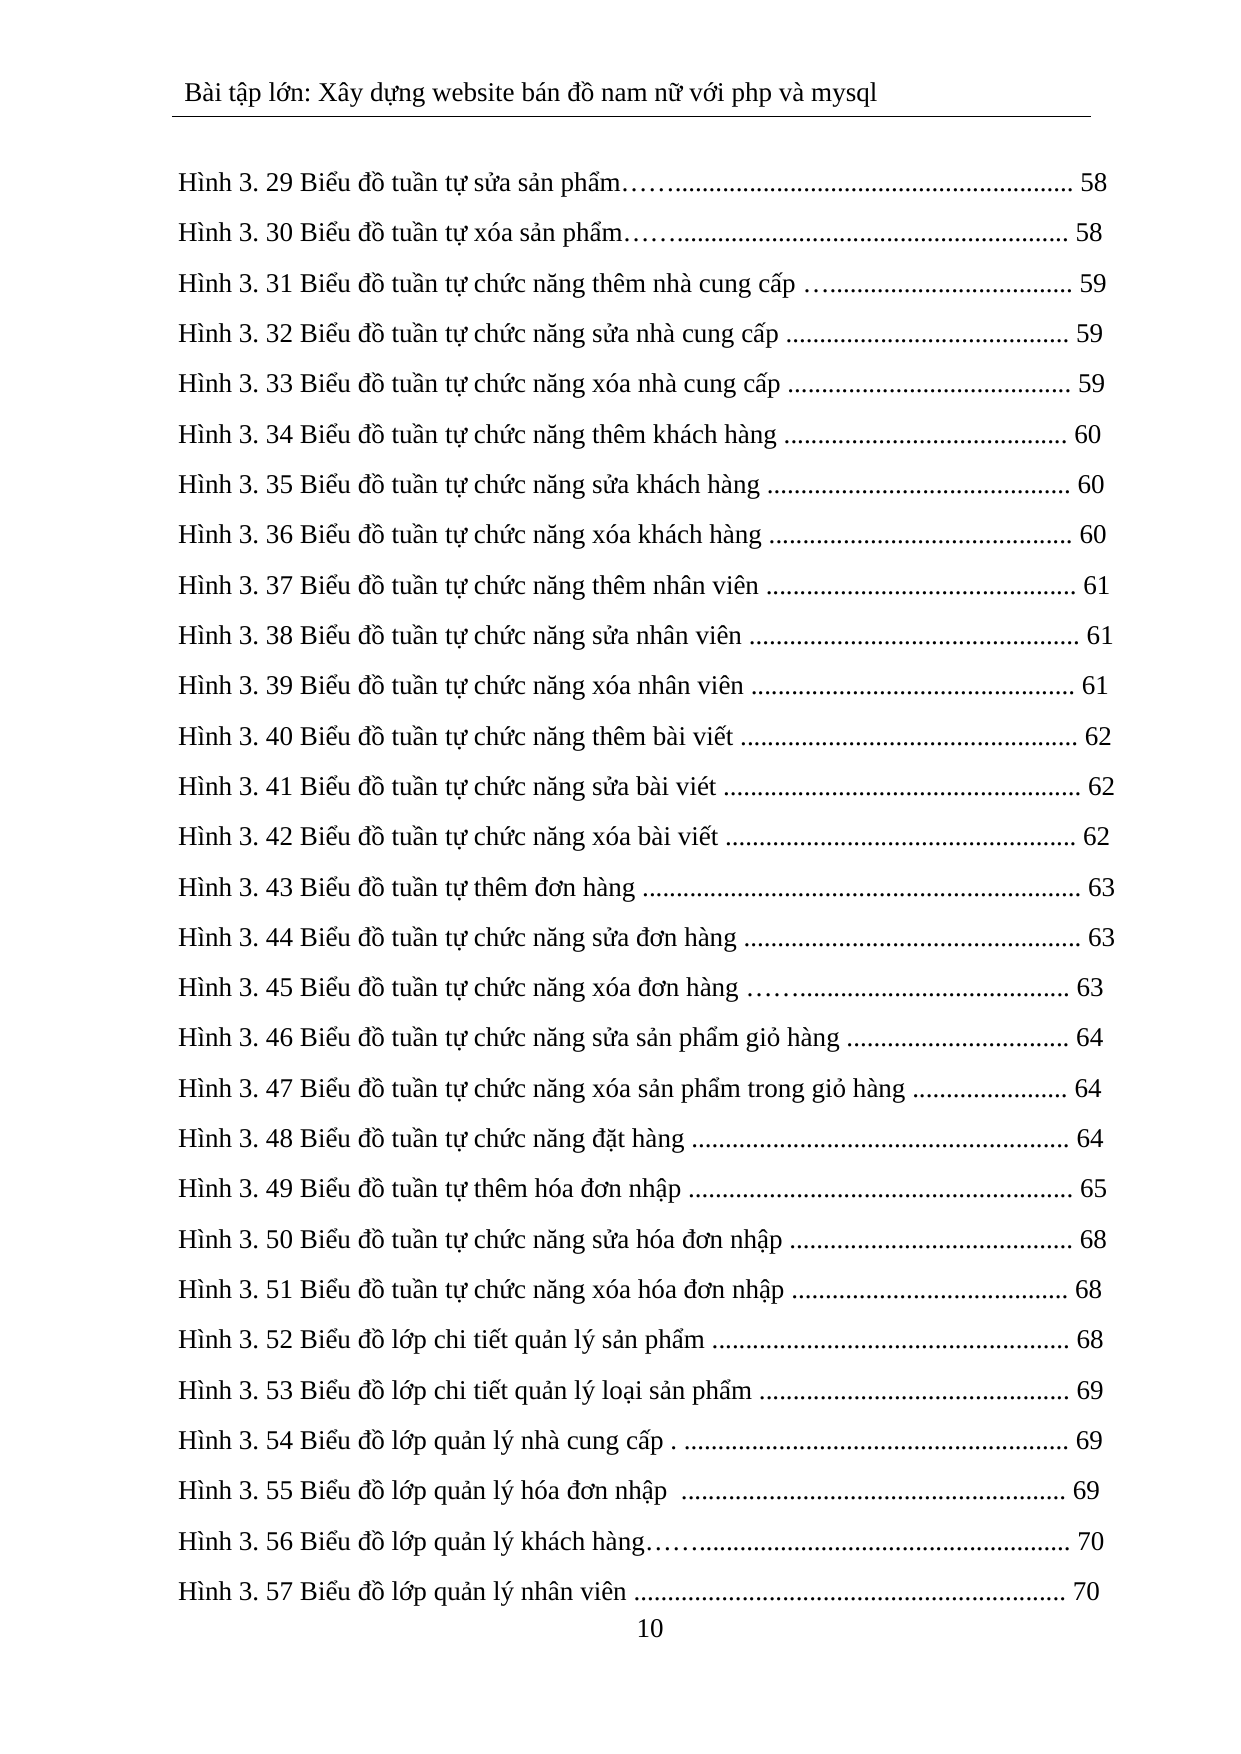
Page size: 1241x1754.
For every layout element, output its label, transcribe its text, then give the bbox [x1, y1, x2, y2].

text Hình 3. 38 Biểu đồ tuần tự chức năng sửa nhân viên ................................................. 61 [178, 619, 1123, 650]
text Hình 3. 42 Biểu đồ tuần tự chức năng xóa bài viết .................................................... 62 [178, 820, 1123, 851]
text Hình 3. 51 Biểu đồ tuần tự chức năng xóa hóa đơn nhập ......................................... 68 [178, 1273, 1123, 1304]
text Hình 3. 50 Biểu đồ tuần tự chức năng sửa hóa đơn nhập .......................................... 68 [178, 1223, 1123, 1254]
text Hình 3. 36 Biểu đồ tuần tự chức năng xóa khách hàng ............................................. 60 [178, 518, 1123, 549]
text Hình 3. 30 Biểu đồ tuần tự xóa sản phẩm…….......................................................... 58 [178, 217, 1123, 248]
text Hình 3. 34 Biểu đồ tuần tự chức năng thêm khách hàng .......................................... 60 [178, 418, 1123, 449]
text Hình 3. 44 Biểu đồ tuần tự chức năng sửa đơn hàng .................................................. 63 [178, 921, 1123, 952]
text Hình 3. 41 Biểu đồ tuần tự chức năng sửa bài viét ..................................................... 62 [178, 770, 1123, 801]
text Hình 3. 43 Biểu đồ tuần tự thêm đơn hàng ................................................................. 63 [178, 871, 1123, 902]
text Hình 3. 47 Biểu đồ tuần tự chức năng xóa sản phẩm trong giỏ hàng ....................... 64 [178, 1072, 1123, 1103]
text Hình 3. 39 Biểu đồ tuần tự chức năng xóa nhân viên ................................................ 61 [178, 669, 1123, 701]
text Hình 3. 29 Biểu đồ tuần tự sửa sản phẩm……........................................................... 58 [178, 166, 1123, 197]
text Hình 3. 45 Biểu đồ tuần tự chức năng xóa đơn hàng ……........................................ 63 [178, 971, 1123, 1002]
text Hình 3. 32 Biểu đồ tuần tự chức năng sửa nhà cung cấp .......................................... 59 [178, 317, 1123, 348]
text Hình 3. 57 Biểu đồ lớp quản lý nhân viên ................................................................ 70 [178, 1575, 1123, 1606]
text Hình 3. 40 Biểu đồ tuần tự chức năng thêm bài viết .................................................. 62 [178, 720, 1123, 751]
text Hình 3. 37 Biểu đồ tuần tự chức năng thêm nhân viên .............................................. 61 [178, 569, 1123, 600]
text Hình 3. 46 Biểu đồ tuần tự chức năng sửa sản phẩm giỏ hàng ................................. 64 [178, 1022, 1123, 1053]
text Hình 3. 35 Biểu đồ tuần tự chức năng sửa khách hàng ............................................. 60 [178, 468, 1123, 499]
text Hình 3. 56 Biểu đồ lớp quản lý khách hàng……....................................................... 70 [178, 1525, 1123, 1556]
text Hình 3. 33 Biểu đồ tuần tự chức năng xóa nhà cung cấp .......................................... 59 [178, 367, 1123, 399]
text Hình 3. 31 Biểu đồ tuần tự chức năng thêm nhà cung cấp ….................................... 59 [178, 267, 1123, 298]
text Hình 3. 49 Biểu đồ tuần tự thêm hóa đơn nhập ......................................................... 65 [178, 1172, 1123, 1204]
text Hình 3. 54 Biểu đồ lớp quản lý nhà cung cấp . ......................................................... 69 [178, 1424, 1123, 1455]
text Hình 3. 55 Biểu đồ lớp quản lý hóa đơn nhập ......................................................... 69 [178, 1474, 1123, 1506]
text Hình 3. 53 Biểu đồ lớp chi tiết quản lý loại sản phẩm .............................................. 69 [178, 1374, 1123, 1405]
text Hình 3. 52 Biểu đồ lớp chi tiết quản lý sản phẩm ..................................................... 68 [178, 1323, 1123, 1354]
text Hình 3. 48 Biểu đồ tuần tự chức năng đặt hàng ........................................................ 64 [178, 1122, 1123, 1153]
